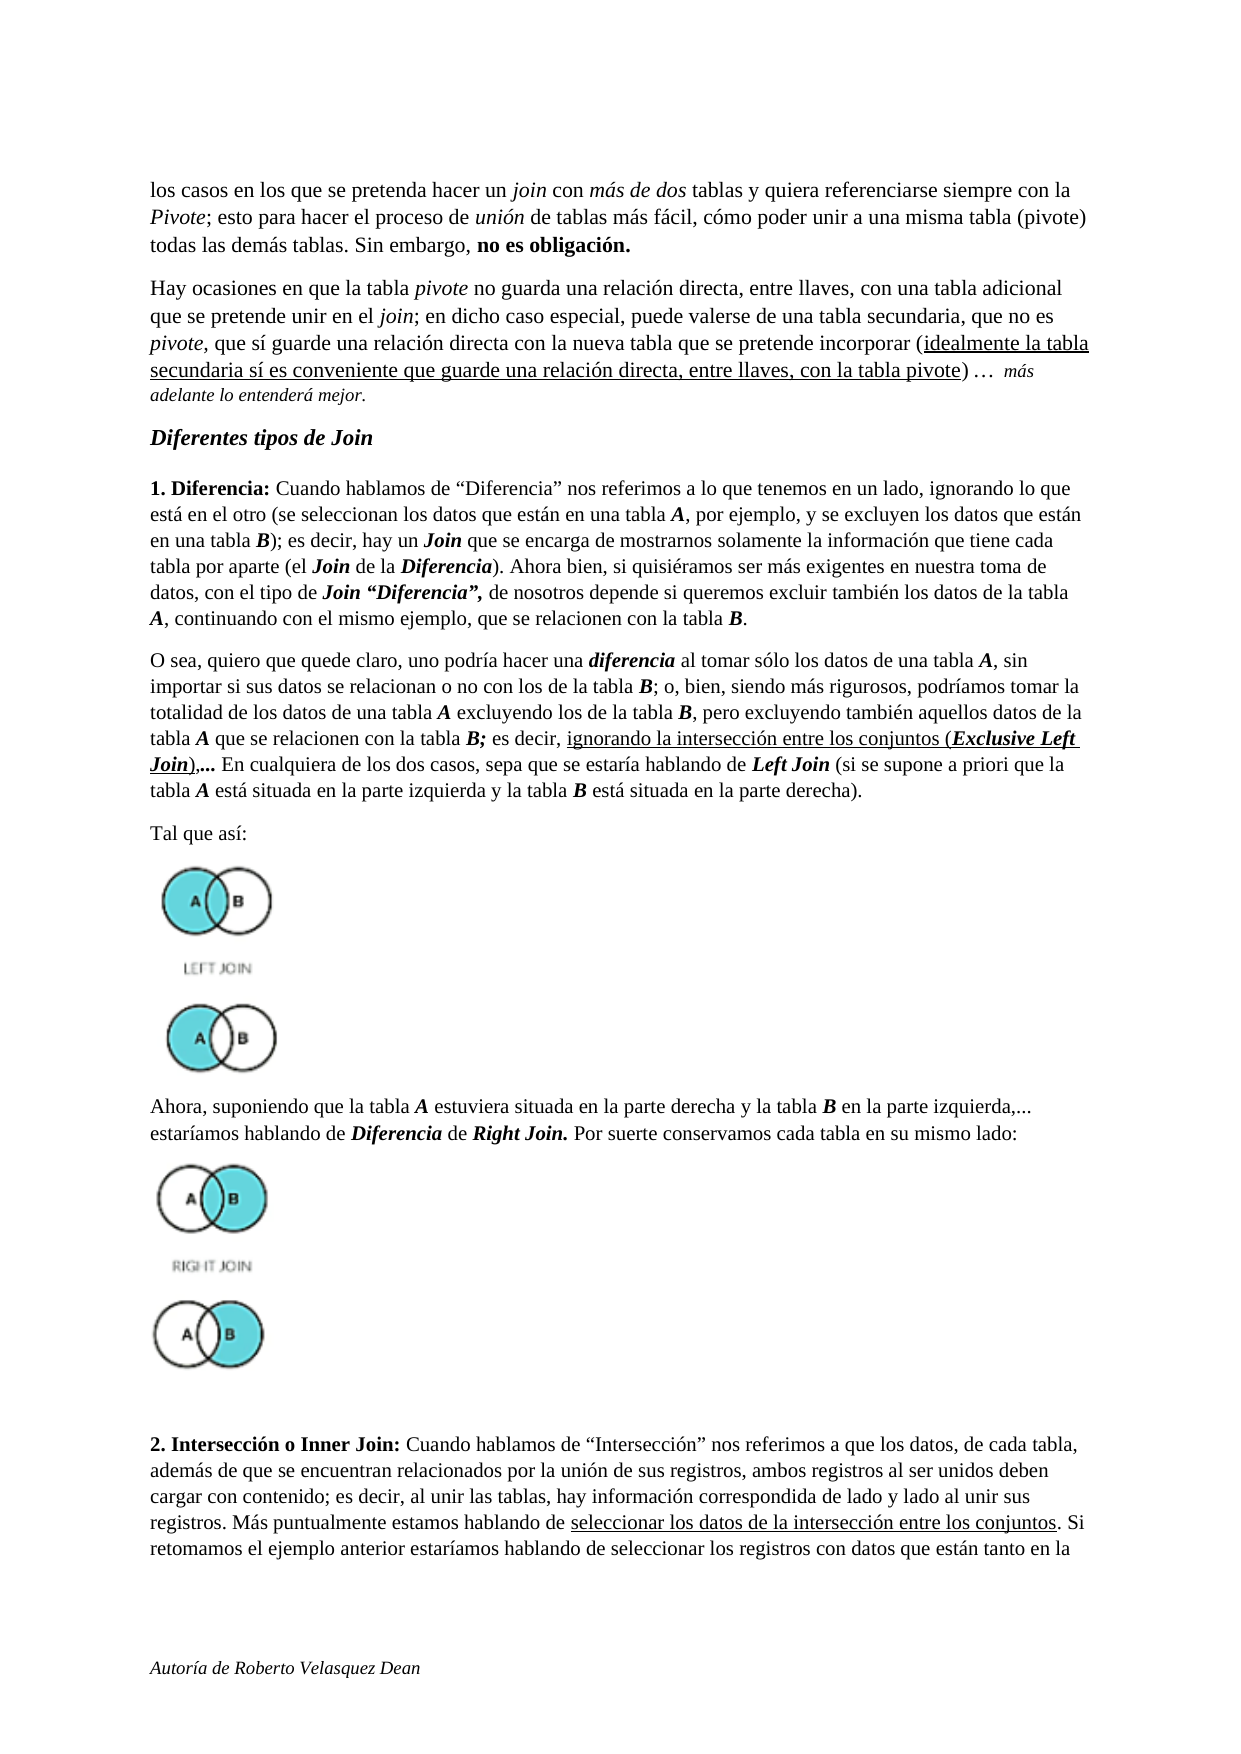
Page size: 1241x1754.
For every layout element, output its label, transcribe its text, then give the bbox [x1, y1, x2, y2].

text Ahora, suponiendo que la tabla A estuviera situada en la parte derecha y la tabla B en la parte izquierda,... estaríamos hablando de Diferencia de Right Join. Por suerte conservamos cada tabla en su mismo lado: [150, 1094, 1090, 1144]
text O sea, quiero que quede claro, uno podría hacer una diferencia al tomar sólo los datos de una tabla A, sin importar si sus datos se relacionan o no con los de la tabla B; o, bien, siendo más rigurosos, podríamos tomar la totalidad de los datos de una tabla A excluyendo los de la tabla B, pero excluyendo también aquellos datos de la tabla A que se relacionen con la tabla B; es decir, ignorando la intersección entre los conjuntos (Exclusive Left Join),... En cualquiera de los dos casos, sepa que se estaría hablando de Left Join (si se supone a priori que la tabla A está situada en la parte izquierda y la tabla B está situada en la parte derecha). [150, 648, 1090, 802]
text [150, 1432, 1090, 1560]
picture [150, 1162, 275, 1371]
picture [150, 863, 291, 1076]
subtitle Diferentes tipos de Join [150, 424, 1090, 450]
text Hay ocasiones en que la tabla pivote no guarda una relación directa, entre llaves, con una tabla adicional que se pretende unir en el join; en dicho caso especial, puede valerse de una tabla secundaria, que no es pivote, que sí guarde una relación directa con la nueva tabla que se pretende incorporar (idealmente la tabla secundaria sí es conveniente que guarde una relación directa, entre llaves, con la tabla pivote) … más adelante lo entenderá mejor. [150, 275, 1090, 405]
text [150, 177, 1090, 257]
text 1. Diferencia: Cuando hablamos de “Diferencia” nos referimos a lo que tenemos en un lado, ignorando lo que está en el otro (se seleccionan los datos que están en una tabla A, por ejemplo, y se excluyen los datos que están en una tabla B); es decir, hay un Join que se encarga de mostrarnos solamente la información que tiene cada tabla por aparte (el Join de la Diferencia). Ahora bien, si quisiéramos ser más exigentes en nuestra toma de datos, con el tipo de Join “Diferencia”, de nosotros depende si queremos excluir también los datos de la tabla A, continuando con el mismo ejemplo, que se relacionen con la tabla B. [150, 450, 1090, 630]
text Tal que así: [150, 821, 1090, 845]
